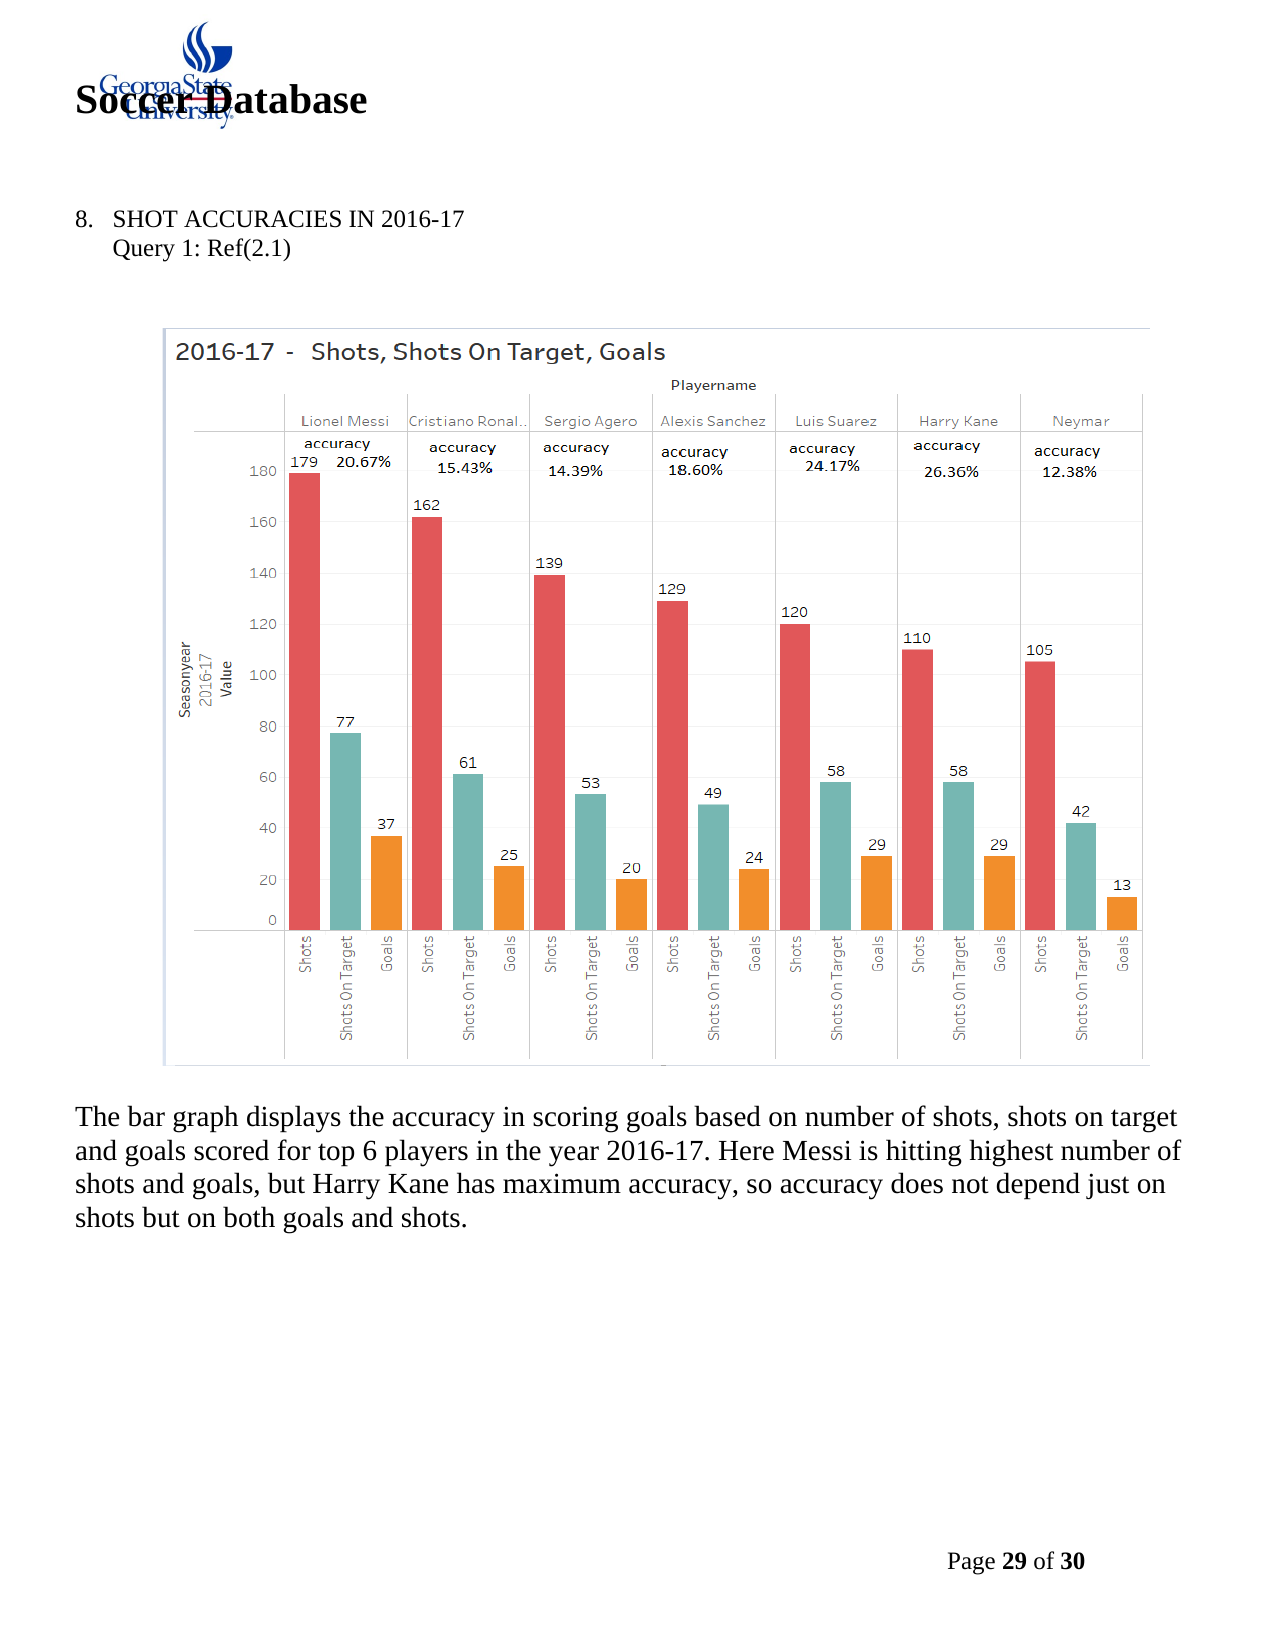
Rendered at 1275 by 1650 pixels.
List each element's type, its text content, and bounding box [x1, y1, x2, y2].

list SHOT ACCURACIES IN 2016-17 [75, 204, 1200, 233]
text Query 1: Ref(2.1) [112, 233, 1200, 262]
picture [75, 6, 263, 149]
text The bar graph displays the accuracy in scoring goals based on number of shots, shots on target and goals scored for top 6 players in the year 2016-17. Here Messi is hitting highest number of shots and goals, but Harry Kane has maximum accuracy, so accuracy does not depend just on shots but on both goals and shots. [75, 1099, 1200, 1234]
picture [162, 328, 1150, 1066]
